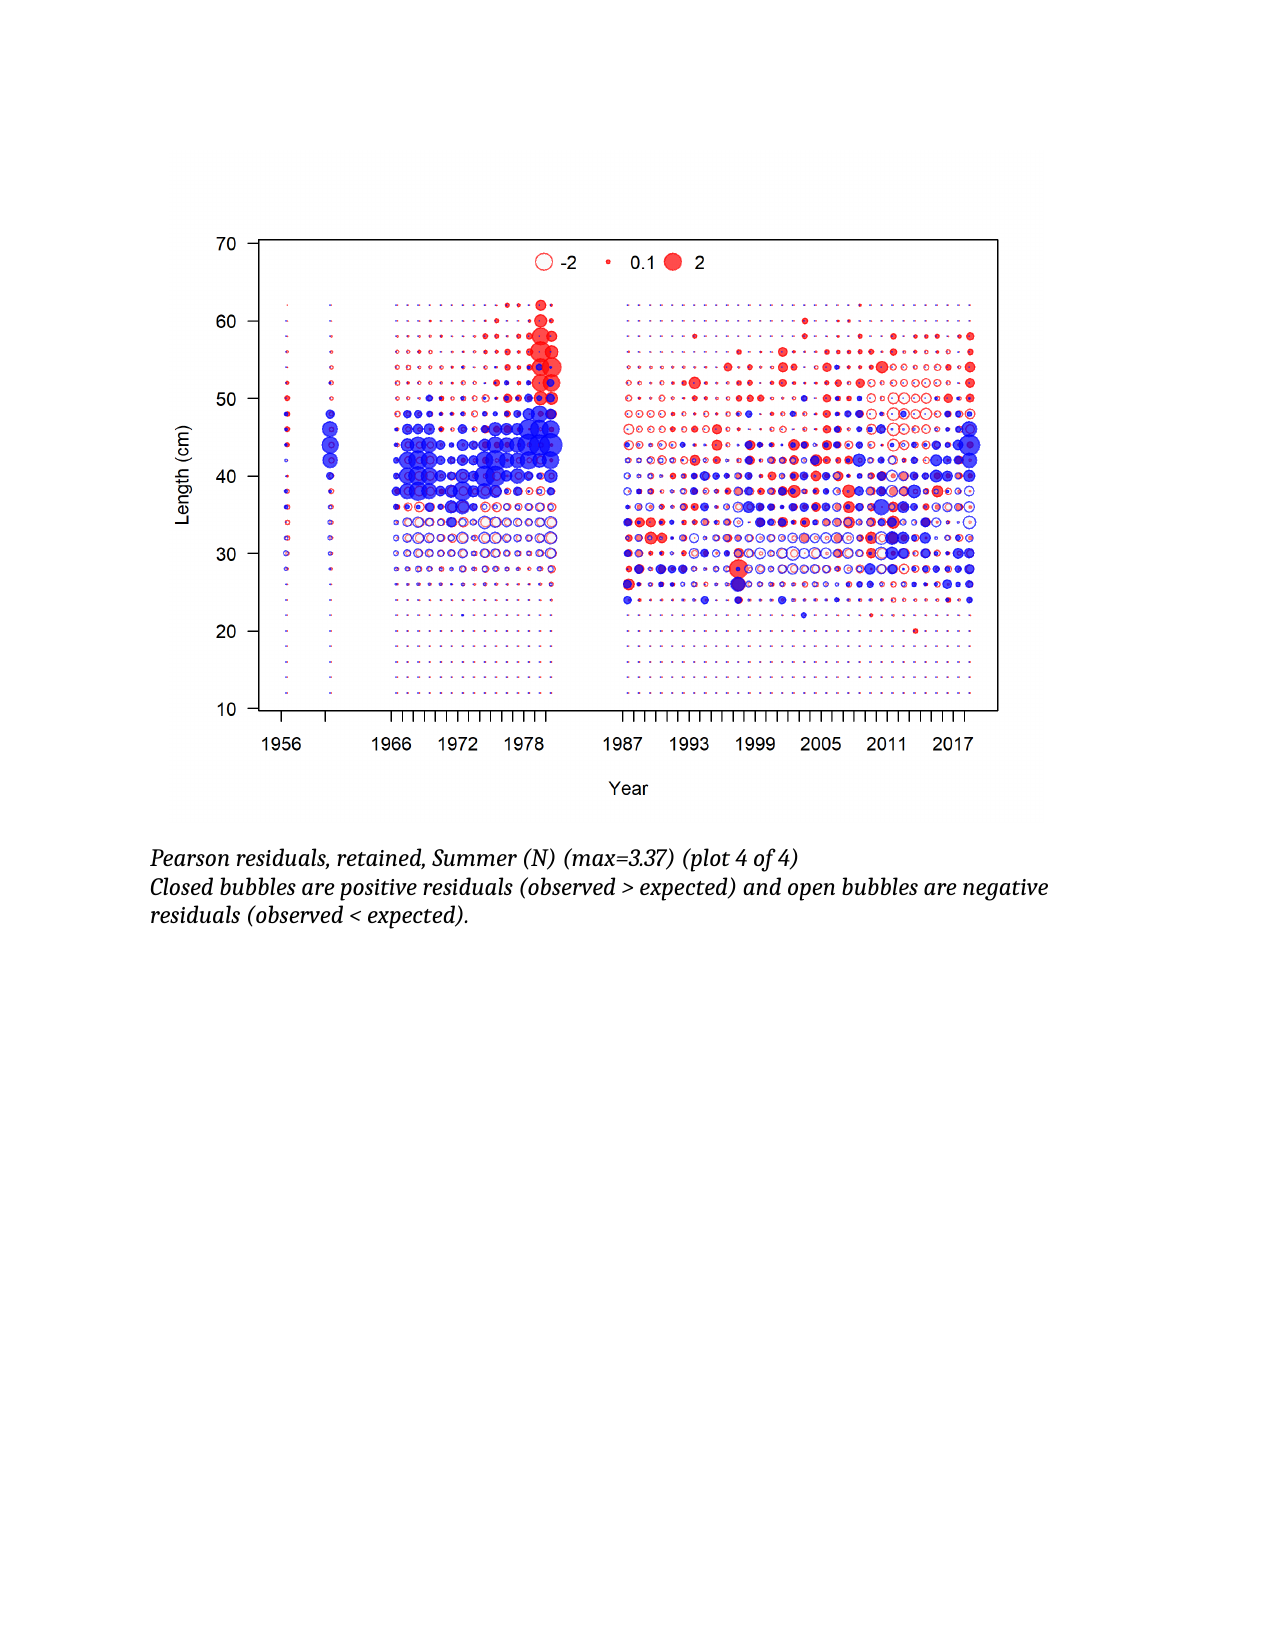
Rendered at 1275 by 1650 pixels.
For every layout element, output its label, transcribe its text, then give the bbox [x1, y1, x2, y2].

picture [168, 150, 1044, 823]
text Pearson residuals, retained, Summer (N) (max=3.37) (plot 4 of 4) Closed bubbles are positive residuals (observed > expected) and open bubbles are negative residuals (observed < expected). [150, 844, 1125, 930]
